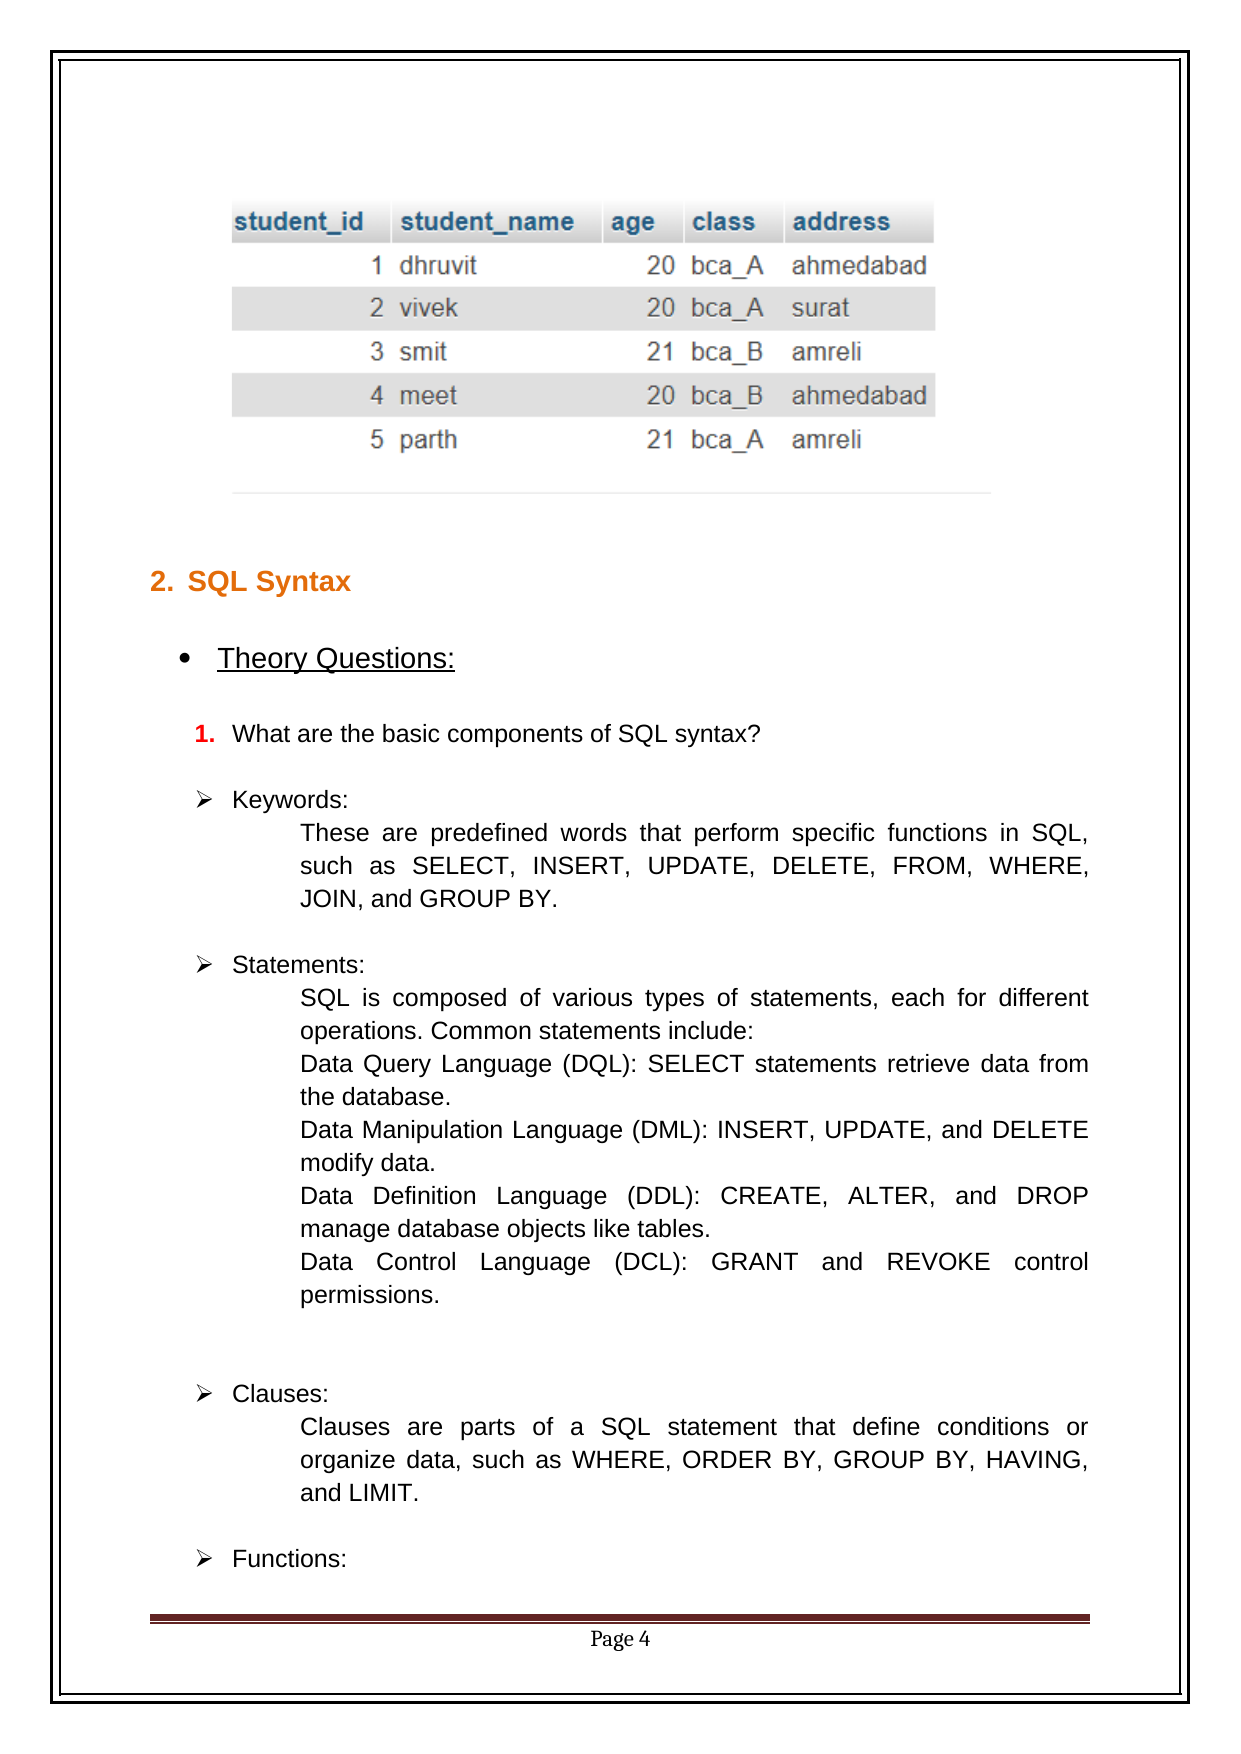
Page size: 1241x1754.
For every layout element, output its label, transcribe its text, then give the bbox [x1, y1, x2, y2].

list Clauses are parts of a SQL statement that define conditions or organize data, such as WHERE, ORDER BY, GROUP BY, HAVING, and LIMIT. [300, 1412, 1090, 1507]
list Data Manipulation Language (DML): INSERT, UPDATE, and DELETE modify data. [300, 1115, 1090, 1177]
list Keywords: [194, 784, 1090, 813]
list What are the basic components of SQL syntax? [194, 718, 1090, 747]
list These are predefined words that perform specific functions in SQL, such as SELECT, INSERT, UPDATE, DELETE, FROM, WHERE, JOIN, and GROUP BY. [300, 818, 1090, 912]
list Data Query Language (DQL): SELECT statements retrieve data from the database. [300, 1049, 1090, 1111]
list SQL Syntax [150, 564, 1090, 598]
list Functions: [194, 1544, 1090, 1573]
list Statements: [194, 950, 1090, 979]
list Data Definition Language (DDL): CREATE, ALTER, and DROP manage database objects like tables. [300, 1181, 1090, 1243]
list Clauses: [194, 1379, 1090, 1408]
list Data Control Language (DCL): GRANT and REVOKE control permissions. [300, 1247, 1090, 1309]
list Theory Questions: [179, 641, 1090, 675]
picture [231, 183, 992, 494]
list SQL is composed of various types of statements, each for different operations. Common statements include: [300, 983, 1090, 1045]
